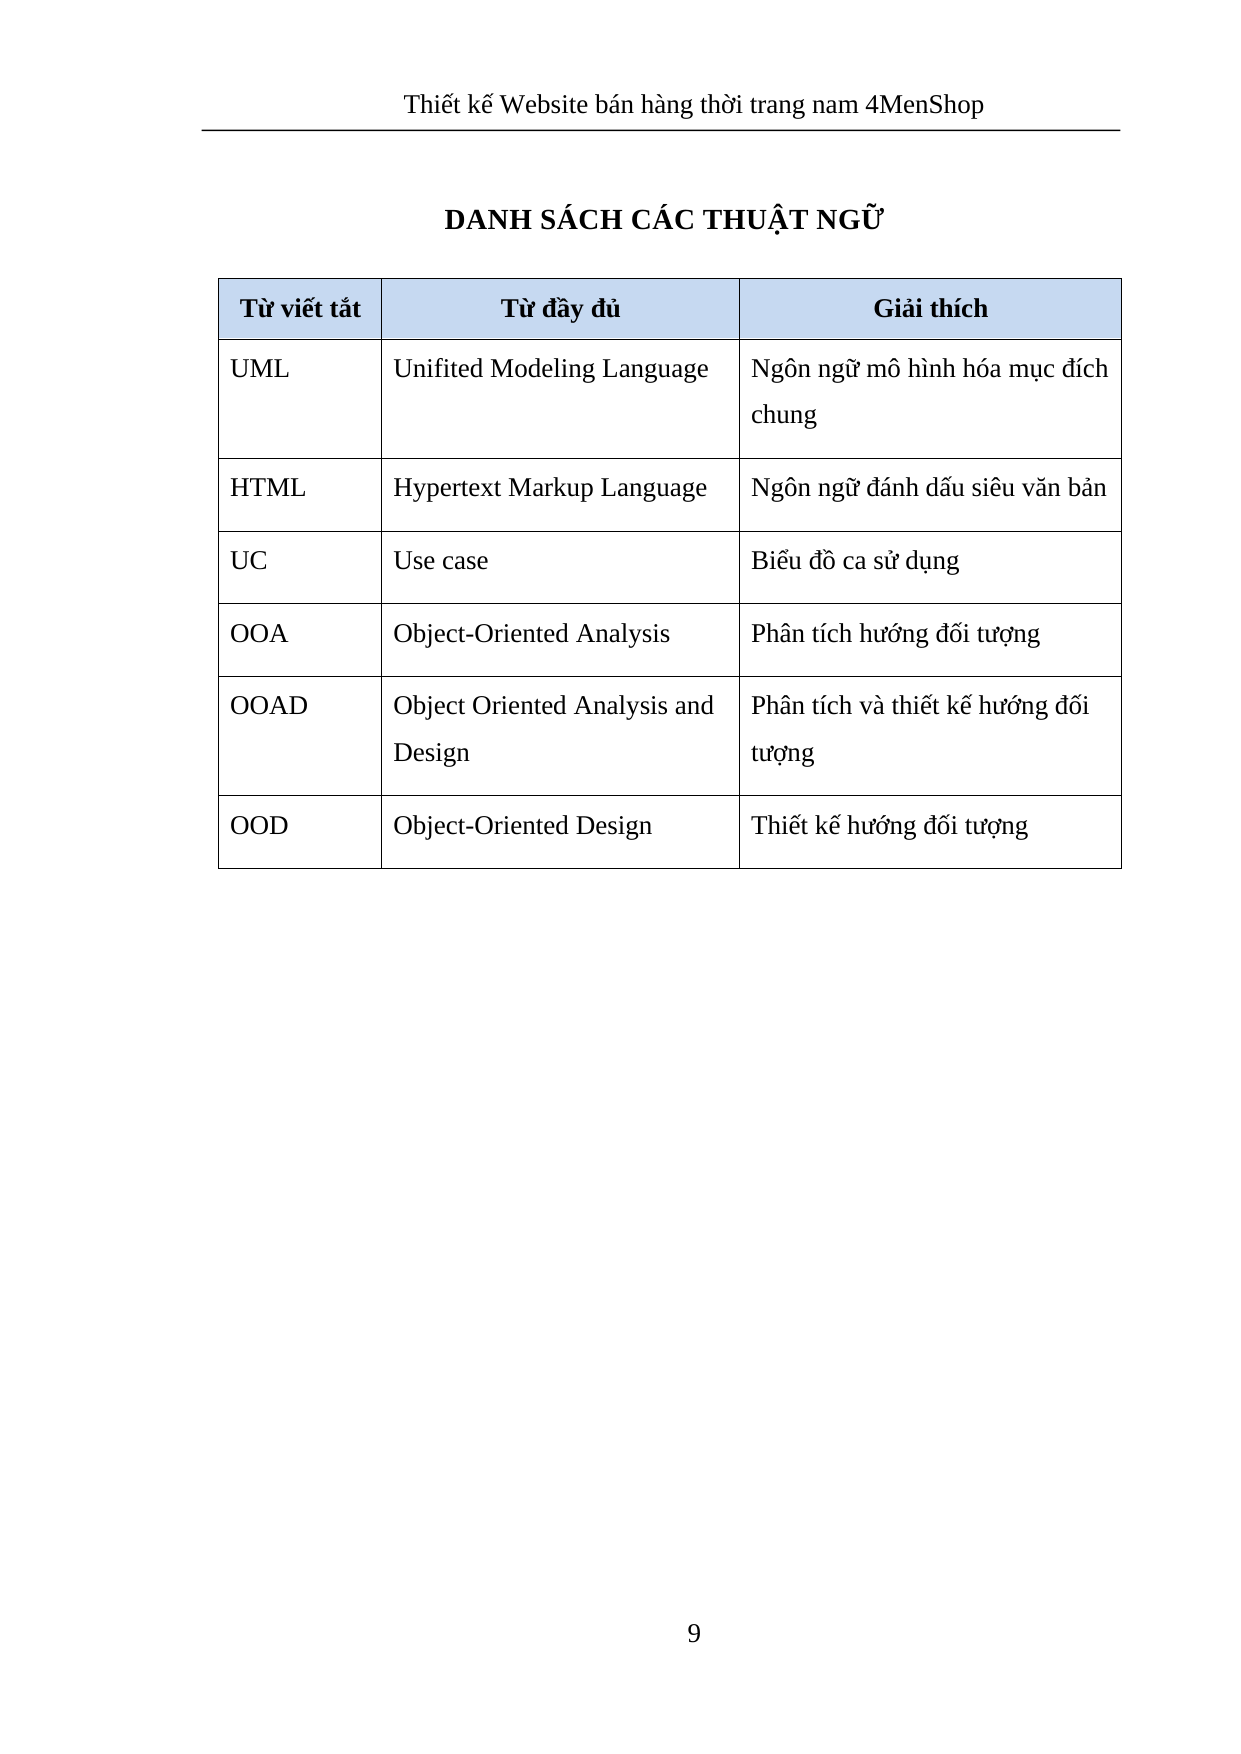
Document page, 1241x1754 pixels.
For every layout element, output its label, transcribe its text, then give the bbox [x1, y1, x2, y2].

table_cell Thiết kế hướng đối tượng [740, 796, 1121, 868]
table_cell Ngôn ngữ mô hình hóa mục đích chung [740, 340, 1121, 458]
table_cell Use case [382, 532, 739, 603]
table_cell Object-Oriented Analysis [382, 604, 739, 676]
table_cell Object Oriented Analysis and Design [382, 677, 739, 795]
table_cell Phân tích và thiết kế hướng đối tượng [740, 677, 1121, 795]
table_header Từ viết tắt [219, 279, 381, 338]
table_cell OOD [219, 796, 381, 868]
text DANH SÁCH CÁC THUẬT NGỮ [207, 202, 1122, 236]
table_cell OOAD [219, 677, 381, 795]
table_cell Ngôn ngữ đánh dấu siêu văn bản [740, 459, 1121, 531]
table_cell Biểu đồ ca sử dụng [740, 532, 1121, 603]
table_cell OOA [219, 604, 381, 676]
table_cell UML [219, 340, 381, 458]
table_cell Hypertext Markup Language [382, 459, 739, 531]
table_header Giải thích [740, 279, 1121, 338]
table_cell UC [219, 532, 381, 603]
table_cell HTML [219, 459, 381, 531]
table_cell Unifited Modeling Language [382, 340, 739, 458]
table_header Từ đầy đủ [382, 279, 739, 338]
table_cell Object-Oriented Design [382, 796, 739, 868]
table_cell Phân tích hướng đối tượng [740, 604, 1121, 676]
